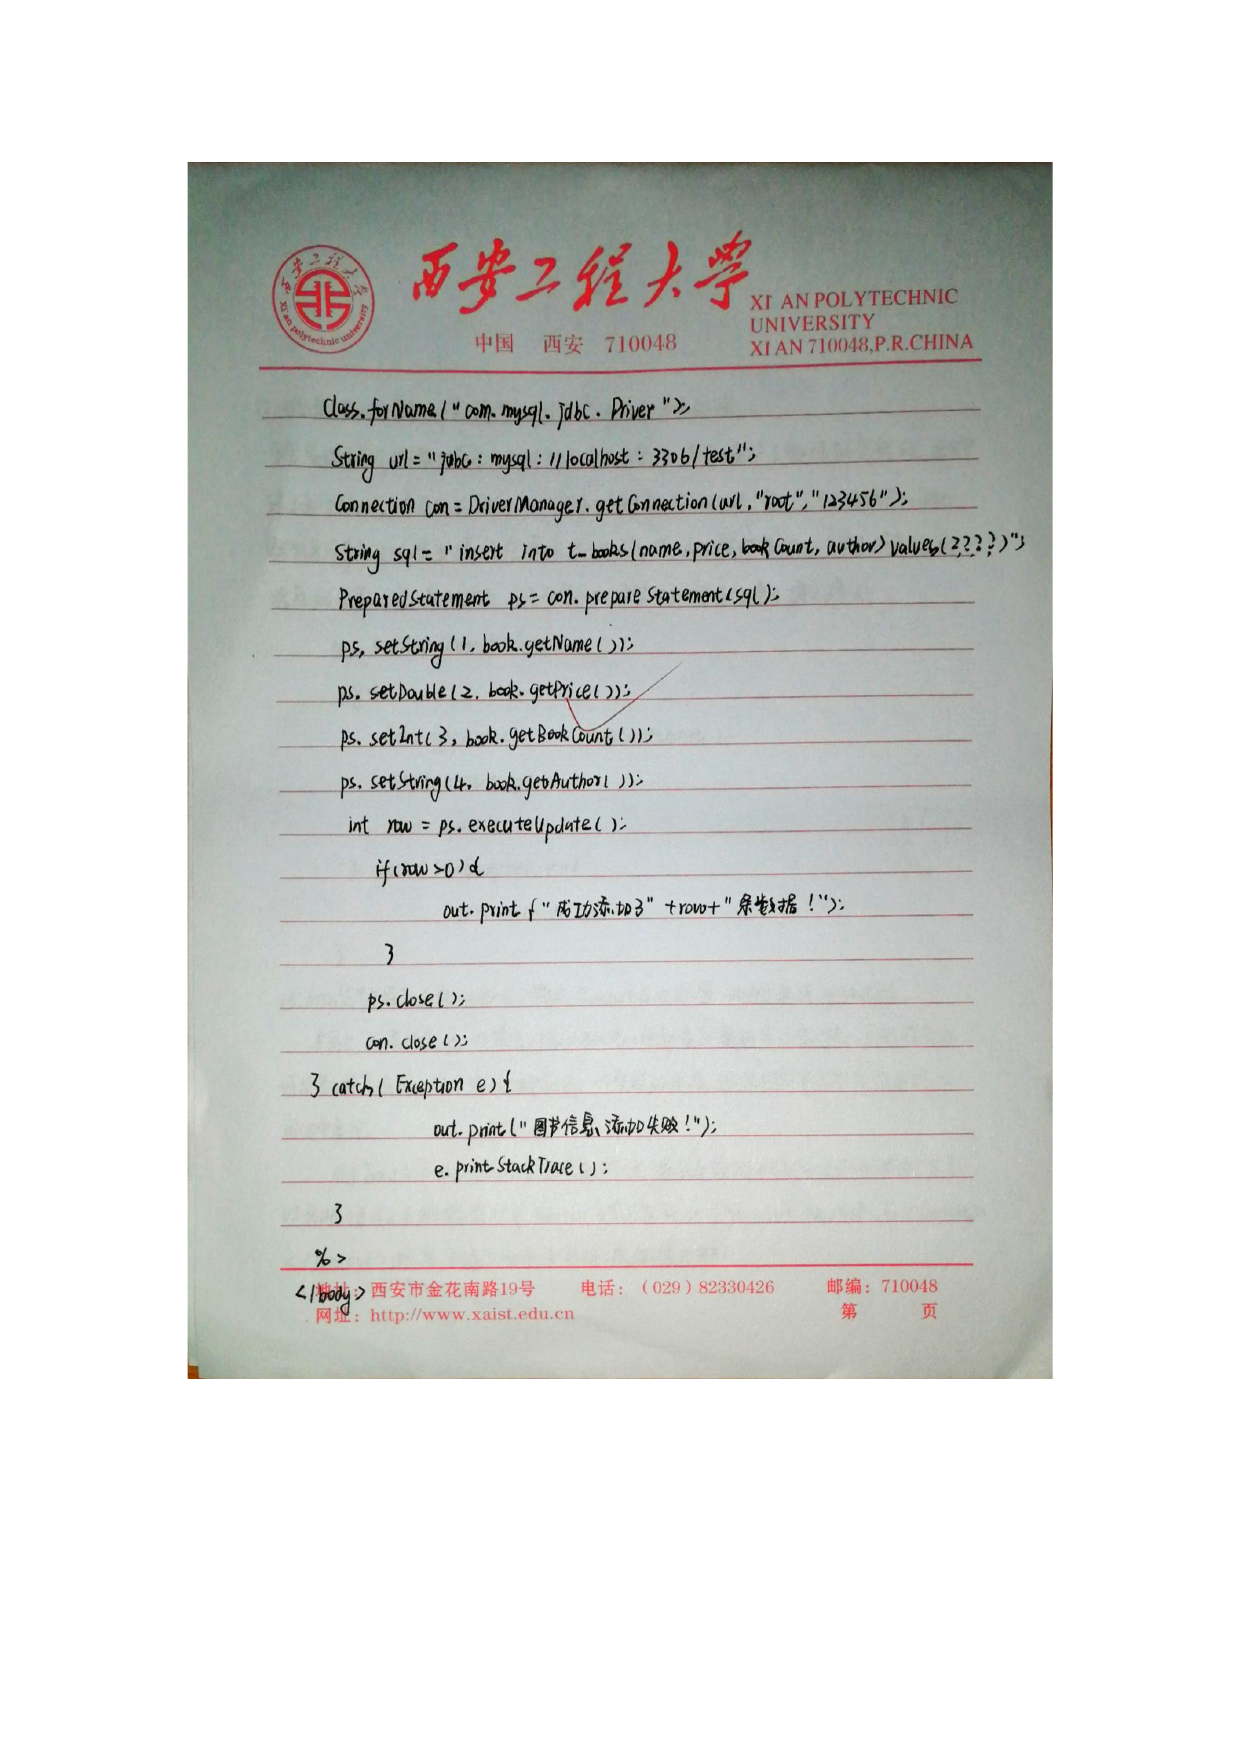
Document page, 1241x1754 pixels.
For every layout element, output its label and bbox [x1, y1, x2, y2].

picture [187, 162, 1053, 1379]
